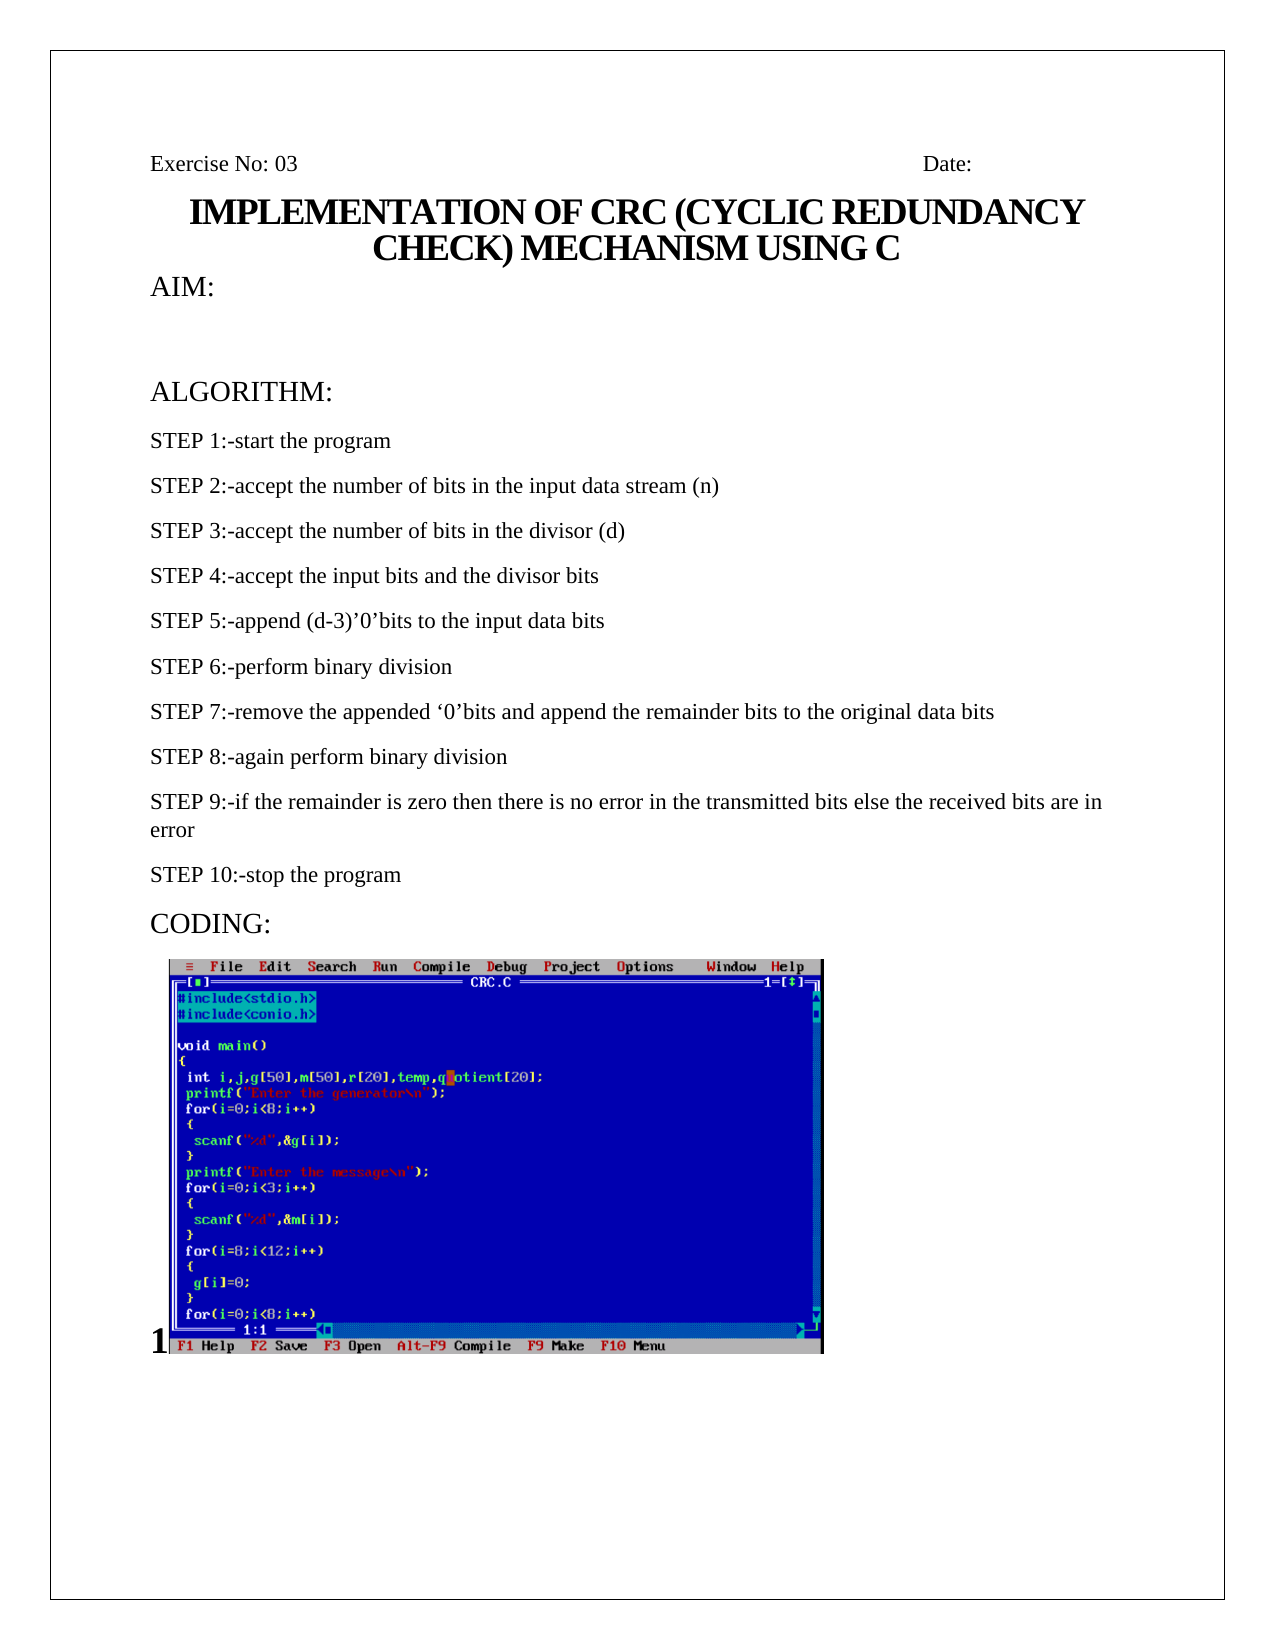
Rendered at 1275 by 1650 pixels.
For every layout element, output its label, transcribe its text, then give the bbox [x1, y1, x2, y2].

text ALGORITHM: [150, 374, 1125, 408]
text STEP 5:-append (d-3)’0’bits to the input data bits [150, 608, 1125, 634]
text STEP 10:-stop the program [150, 862, 1125, 888]
text CODING: [150, 907, 1125, 940]
text STEP 7:-remove the appended ‘0’bits and append the remainder bits to the original data bits [150, 698, 1125, 724]
text STEP 2:-accept the number of bits in the input data stream (n) [150, 472, 1125, 499]
text STEP 9:-if the remainder is zero then there is no error in the transmitted bits else the received bits are in error [150, 788, 1125, 843]
text AIM: [150, 269, 1125, 302]
title IMPLEMENTATION OF CRC (CYCLIC REDUNDANCY CHECK) MECHANISM USING C [150, 196, 1125, 269]
picture [168, 959, 824, 1354]
text RESULT:Exercise No: 03 Date: [150, 150, 1125, 176]
text STEP 1:-start the program [150, 427, 1125, 453]
text STEP 8:-again perform binary division [150, 743, 1125, 769]
text STEP 4:-accept the input bits and the divisor bits [150, 562, 1125, 589]
text STEP 6:-perform binary division [150, 653, 1125, 679]
text STEP 3:-accept the number of bits in the divisor (d) [150, 517, 1125, 544]
